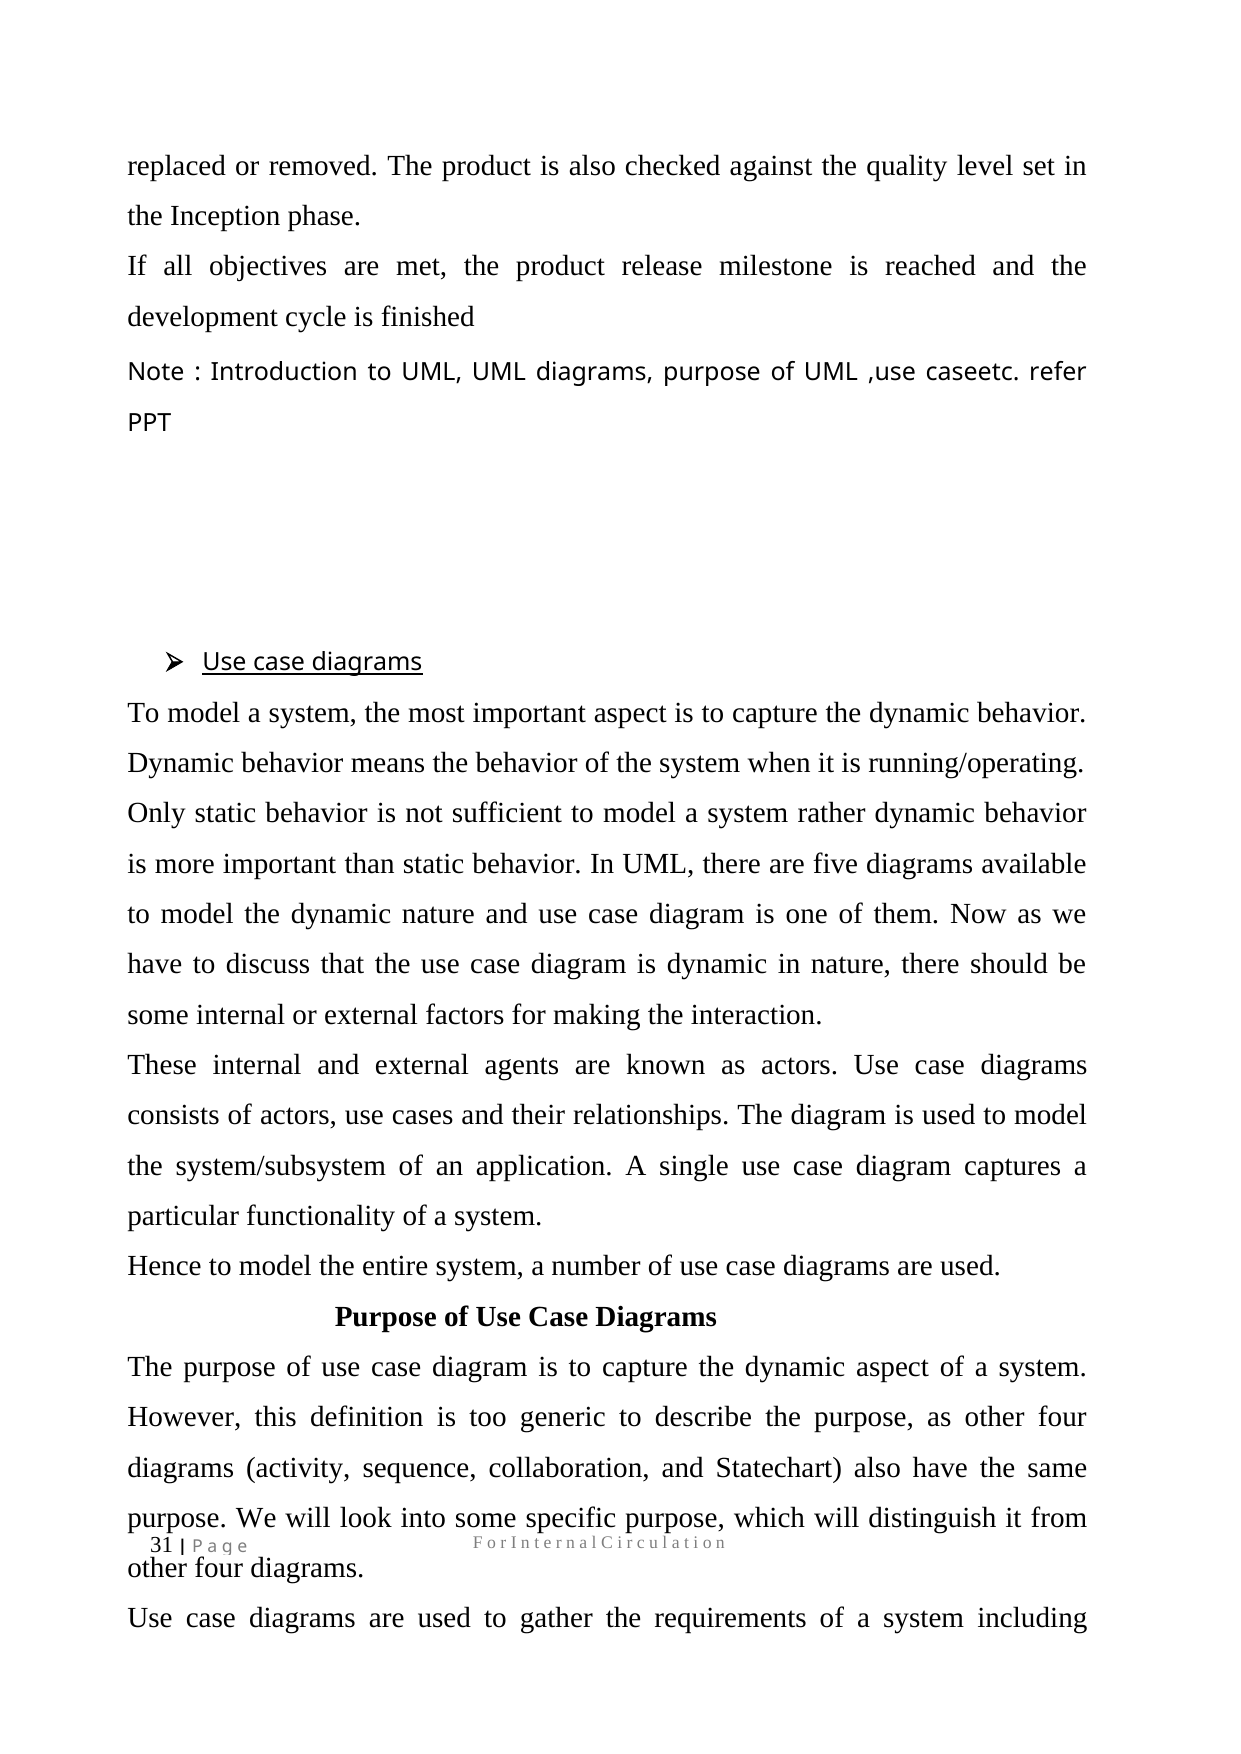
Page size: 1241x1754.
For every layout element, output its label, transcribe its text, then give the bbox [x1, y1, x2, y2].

text To model a system, the most important aspect is to capture the dynamic behavior. Dynamic behavior means the behavior of the system when it is running/operating. [127, 695, 1088, 779]
text Only static behavior is not sufficient to model a system rather dynamic behavior is more important than static behavior. In UML, there are five diagrams available to model the dynamic nature and use case diagram is one of them. Now as we have to discuss that the use case diagram is dynamic in nature, there should be some internal or external factors for making the interaction. [127, 796, 1088, 1030]
text Hence to model the entire system, a number of use case diagrams are used. [127, 1248, 1088, 1282]
text The purpose of use case diagram is to capture the dynamic aspect of a system. However, this definition is too generic to describe the purpose, as other four diagrams (activity, sequence, collaboration, and Statechart) also have the same purpose. We will look into some specific purpose, which will distinguish it from other four diagrams. [127, 1349, 1088, 1584]
text These internal and external agents are known as actors. Use case diagrams consists of actors, use cases and their relationships. The diagram is used to model the system/subsystem of an application. A single use case diagram captures a particular functionality of a system. [127, 1047, 1088, 1232]
subtitle Purpose of Use Case Diagrams [334, 1299, 1088, 1332]
text If all objectives are met, the product release milestone is reached and the development cycle is finished [127, 248, 1088, 332]
subtitle Note : Introduction to UML, UML diagrams, purpose of UML ,use caseetc. refer PPT [127, 353, 1088, 438]
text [127, 1601, 1088, 1634]
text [127, 148, 1088, 232]
subtitle Use case diagrams [164, 644, 1088, 678]
